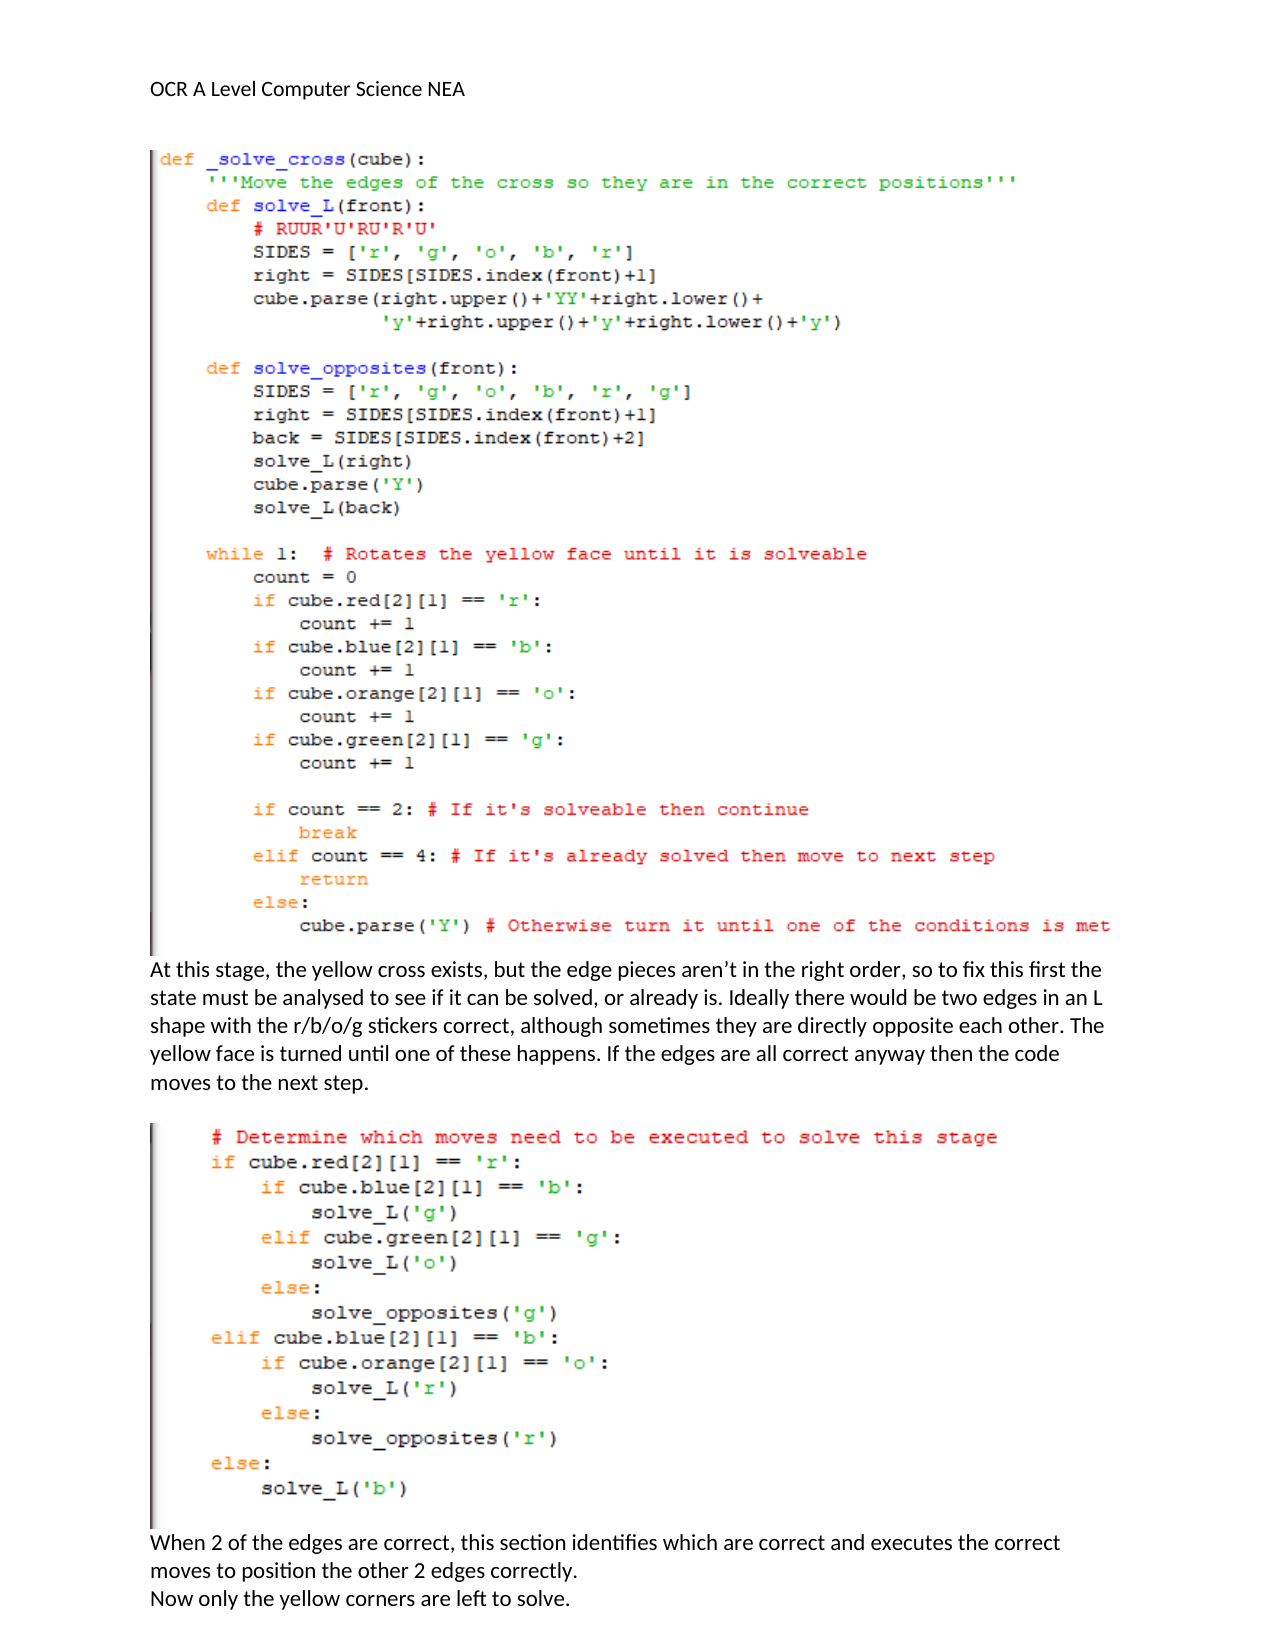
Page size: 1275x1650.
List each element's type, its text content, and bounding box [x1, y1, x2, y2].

text At this stage, the yellow cross exists, but the edge pieces aren’t in the right order, so to fix this first the state must be analysed to see if it can be solved, or already is. Ideally there would be two edges in an L shape with the r/b/o/g stickers correct, although sometimes they are directly opposite each other. The yellow face is turned until one of these happens. If the edges are all correct anyway then the code moves to the next step. [150, 956, 1125, 1096]
picture [150, 150, 1125, 956]
text Now only the yellow corners are left to solve. [150, 1584, 1125, 1612]
text When 2 of the edges are correct, this section identifies which are correct and executes the correct moves to position the other 2 edges correctly. [150, 1528, 1125, 1584]
picture [150, 1123, 1047, 1529]
